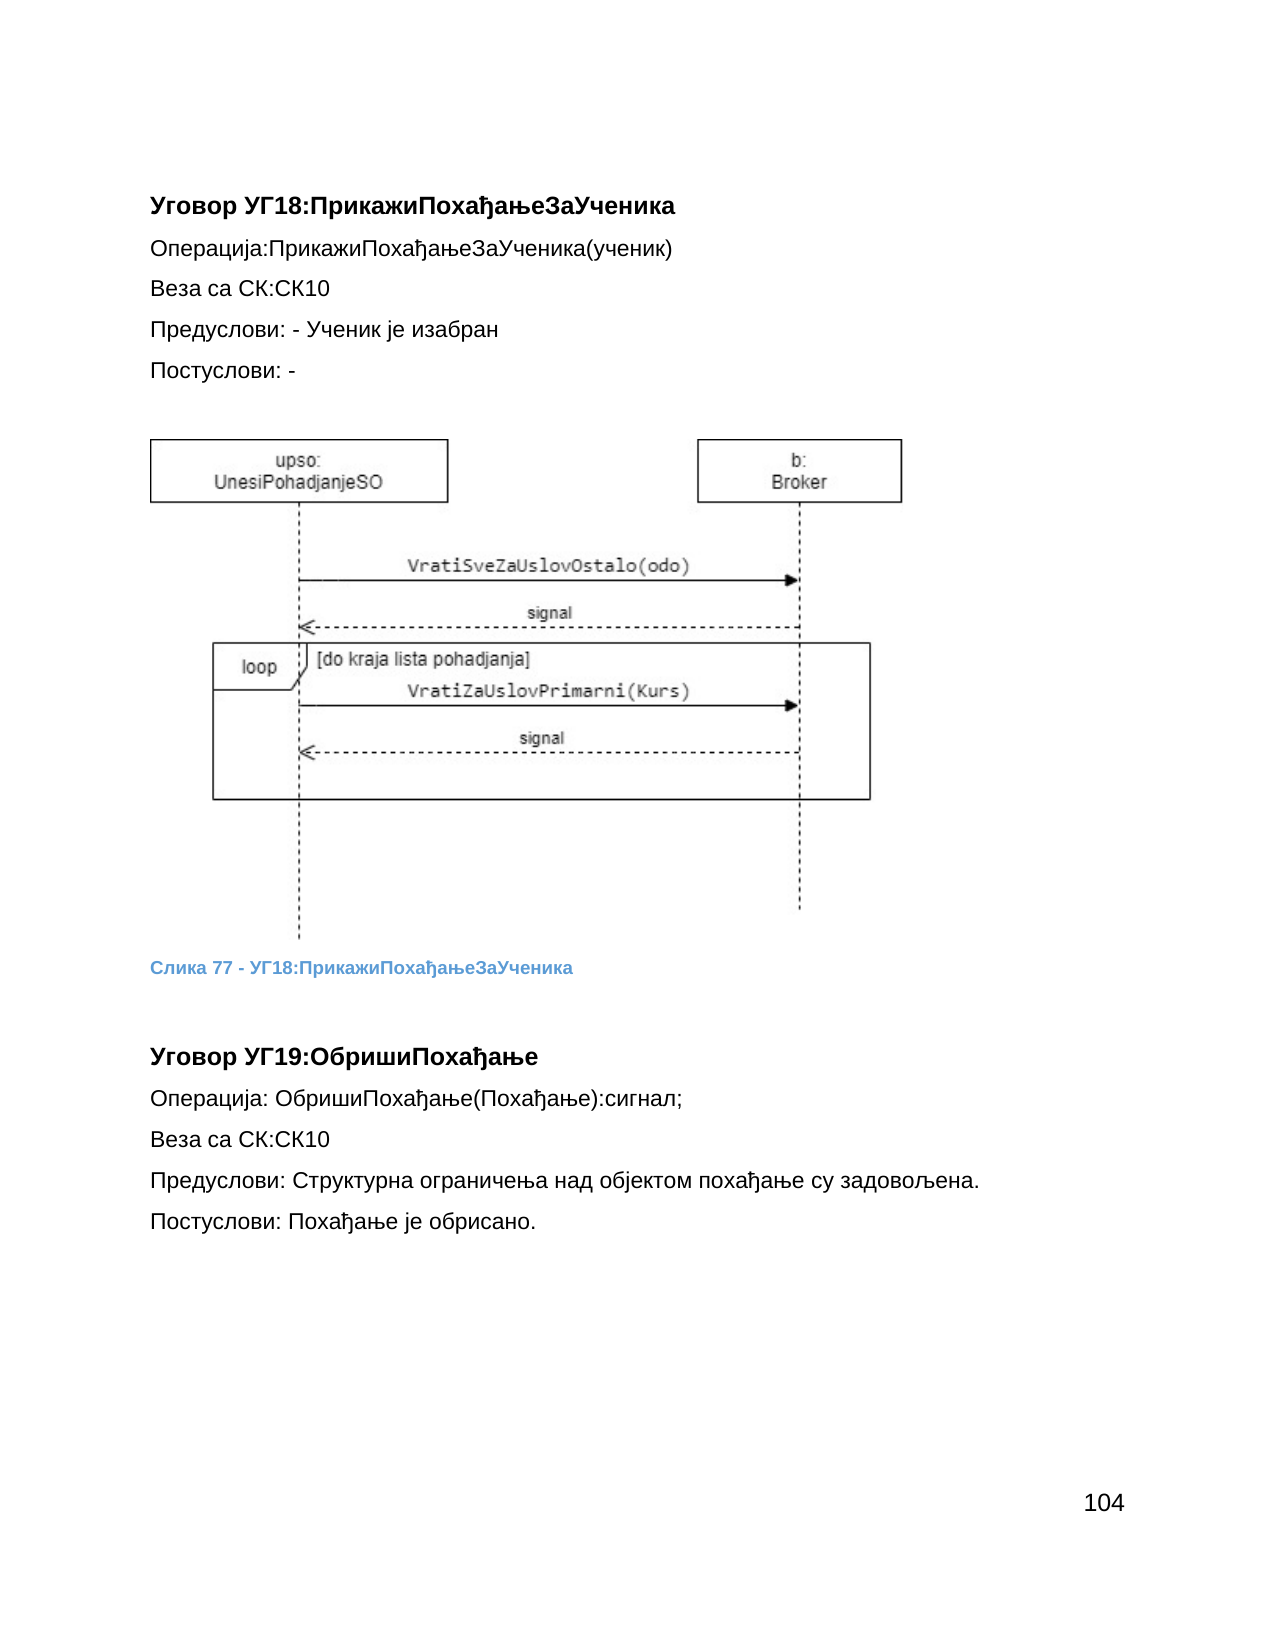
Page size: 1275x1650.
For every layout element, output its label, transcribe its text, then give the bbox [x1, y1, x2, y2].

subtitle Уговор УГ19:ОбришиПохађање [150, 1042, 1125, 1071]
text Постуслови: Похађање је обрисано. [150, 1208, 1125, 1234]
text Операција: ОбришиПохађање(Похађање):сигнал; [150, 1085, 1125, 1112]
text Операција:ПрикажиПохађањеЗаУченика(ученик) [150, 234, 1125, 261]
picture [150, 439, 904, 943]
text Веза са СК:СК10 [150, 275, 1125, 302]
text Предуслови: - Ученик је изабран [150, 316, 1125, 343]
text Слика 77 - УГ18:ПрикажиПохађањеЗаУченика [150, 957, 1125, 978]
text Предуслови: Структурна ограничења над објектом похађање су задовољена. [150, 1167, 1125, 1194]
text Веза са СК:СК10 [150, 1126, 1125, 1153]
text Постуслови: - [150, 357, 1125, 384]
subtitle Уговор УГ18:ПрикажиПохађањеЗаУченика [150, 191, 1125, 220]
